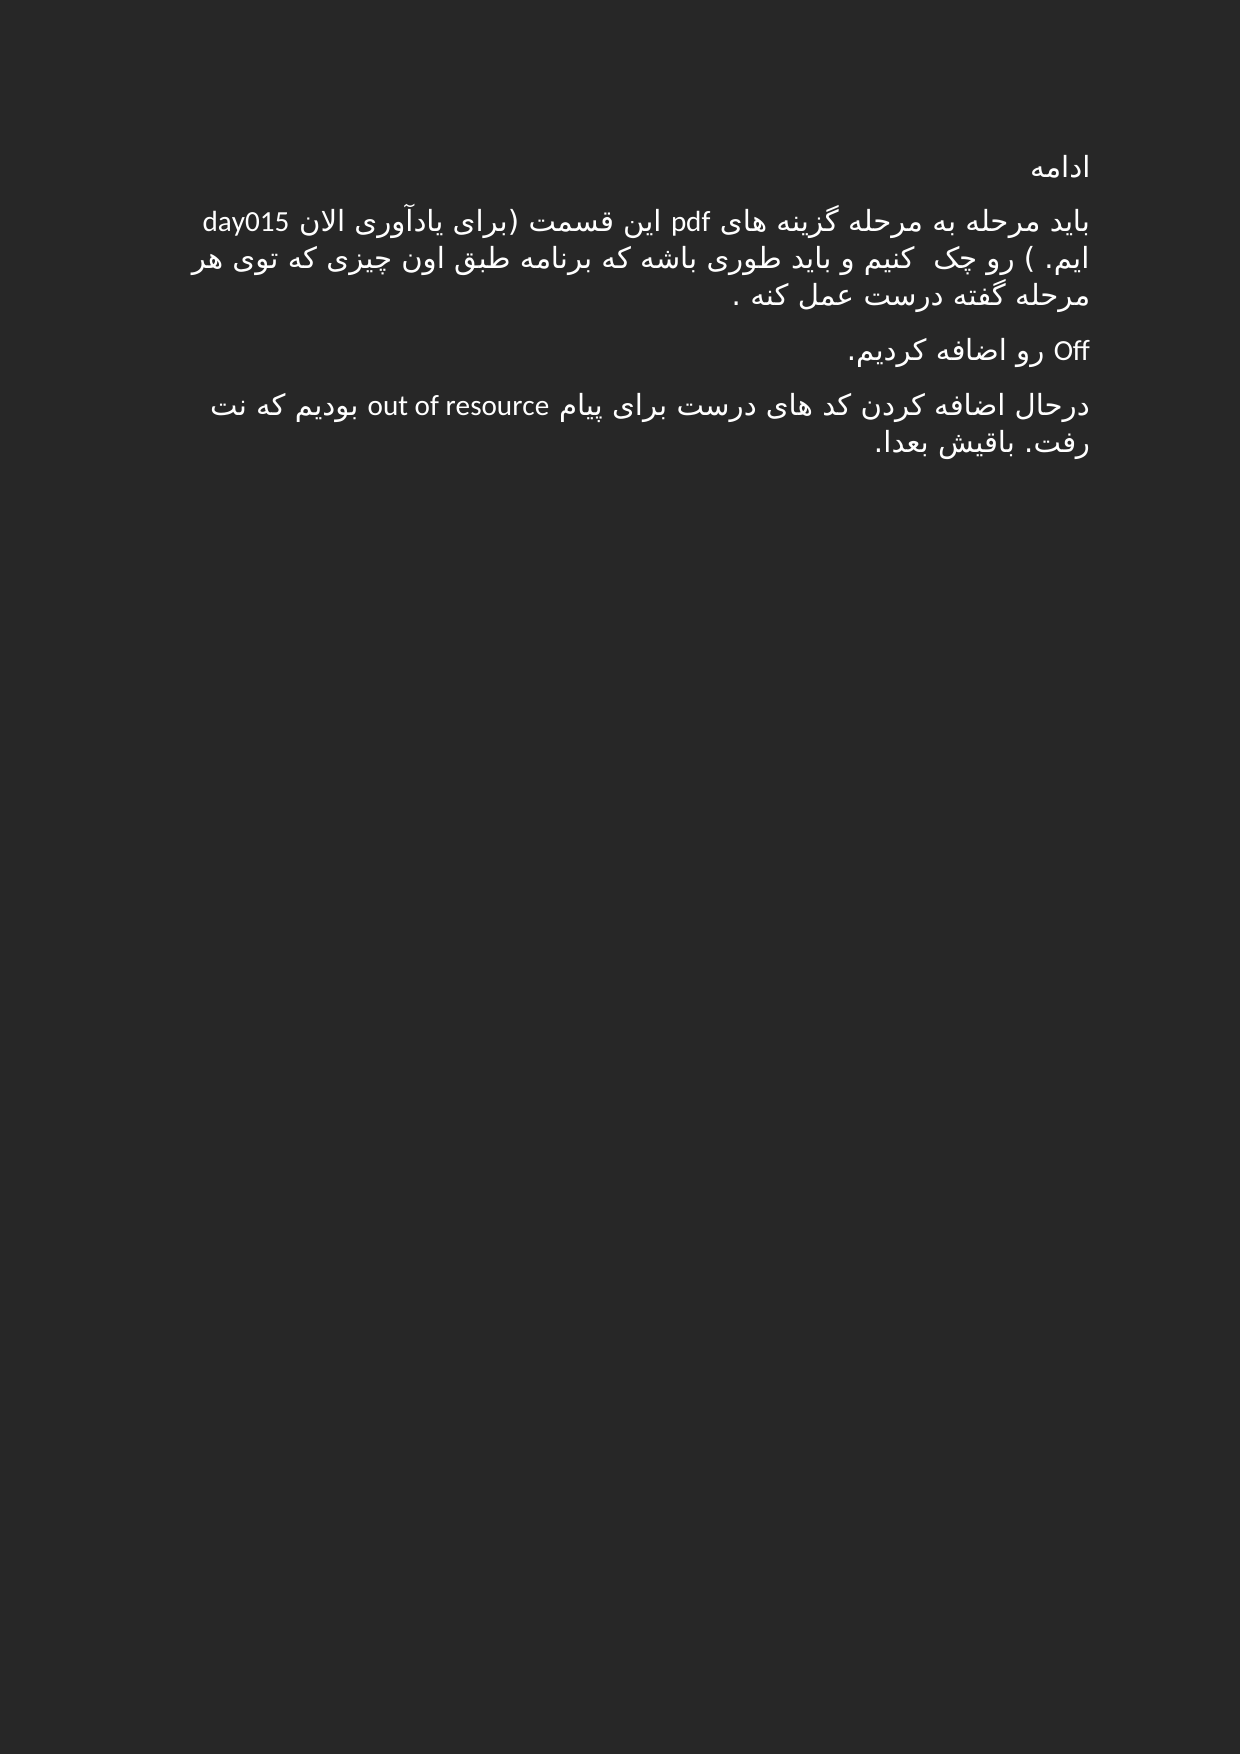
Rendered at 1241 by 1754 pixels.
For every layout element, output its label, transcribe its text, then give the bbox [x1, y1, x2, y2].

text باید مرحله به مرحله گزینه های pdf این قسمت (برای یادآوری الان day015 ایم. ) رو چک کنیم و باید طوری باشه که برنامه طبق اون چیزی که توی هر مرحله گفته درست عمل کنه . [150, 203, 1090, 312]
text درحال اضافه کردن کد های درست برای پیام out of resource بودیم که نت رفت. باقیش بعدا. [150, 387, 1090, 459]
text Off رو اضافه کردیم. [150, 332, 1090, 367]
text ادامه [150, 150, 1090, 184]
